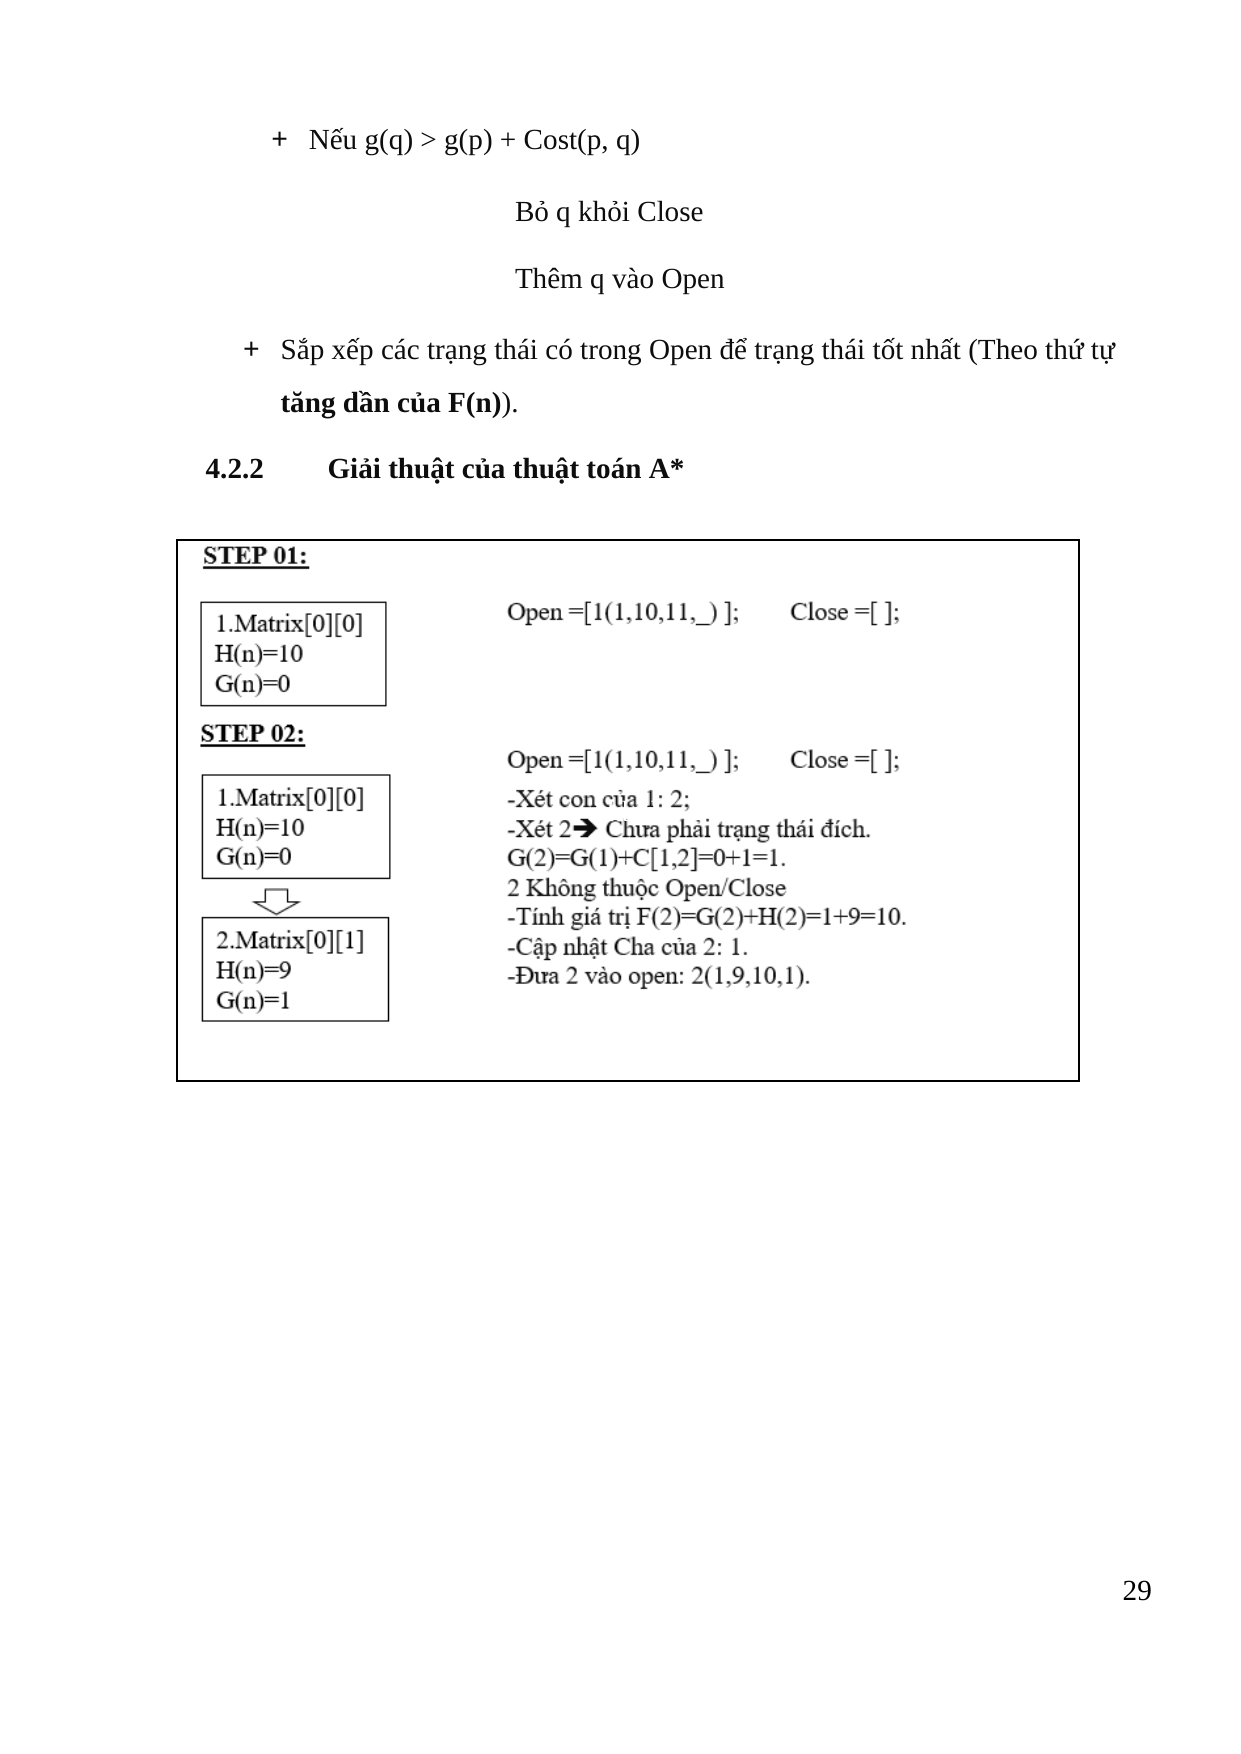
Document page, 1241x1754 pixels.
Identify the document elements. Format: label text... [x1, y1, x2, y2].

text Thêm q vào Open [515, 261, 1152, 295]
subtitle Giải thuật của thuật toán A* [205, 452, 1152, 485]
text Bỏ q khỏi Close [515, 194, 1152, 228]
list Sắp xếp các trạng thái có trong Open để trạng thái tốt nhất (Theo thứ tự tăng dần của F(n)). [243, 328, 1152, 418]
picture [178, 541, 1078, 1080]
list Nếu g(q) > g(p) + Cost(p, q) [271, 118, 1152, 158]
